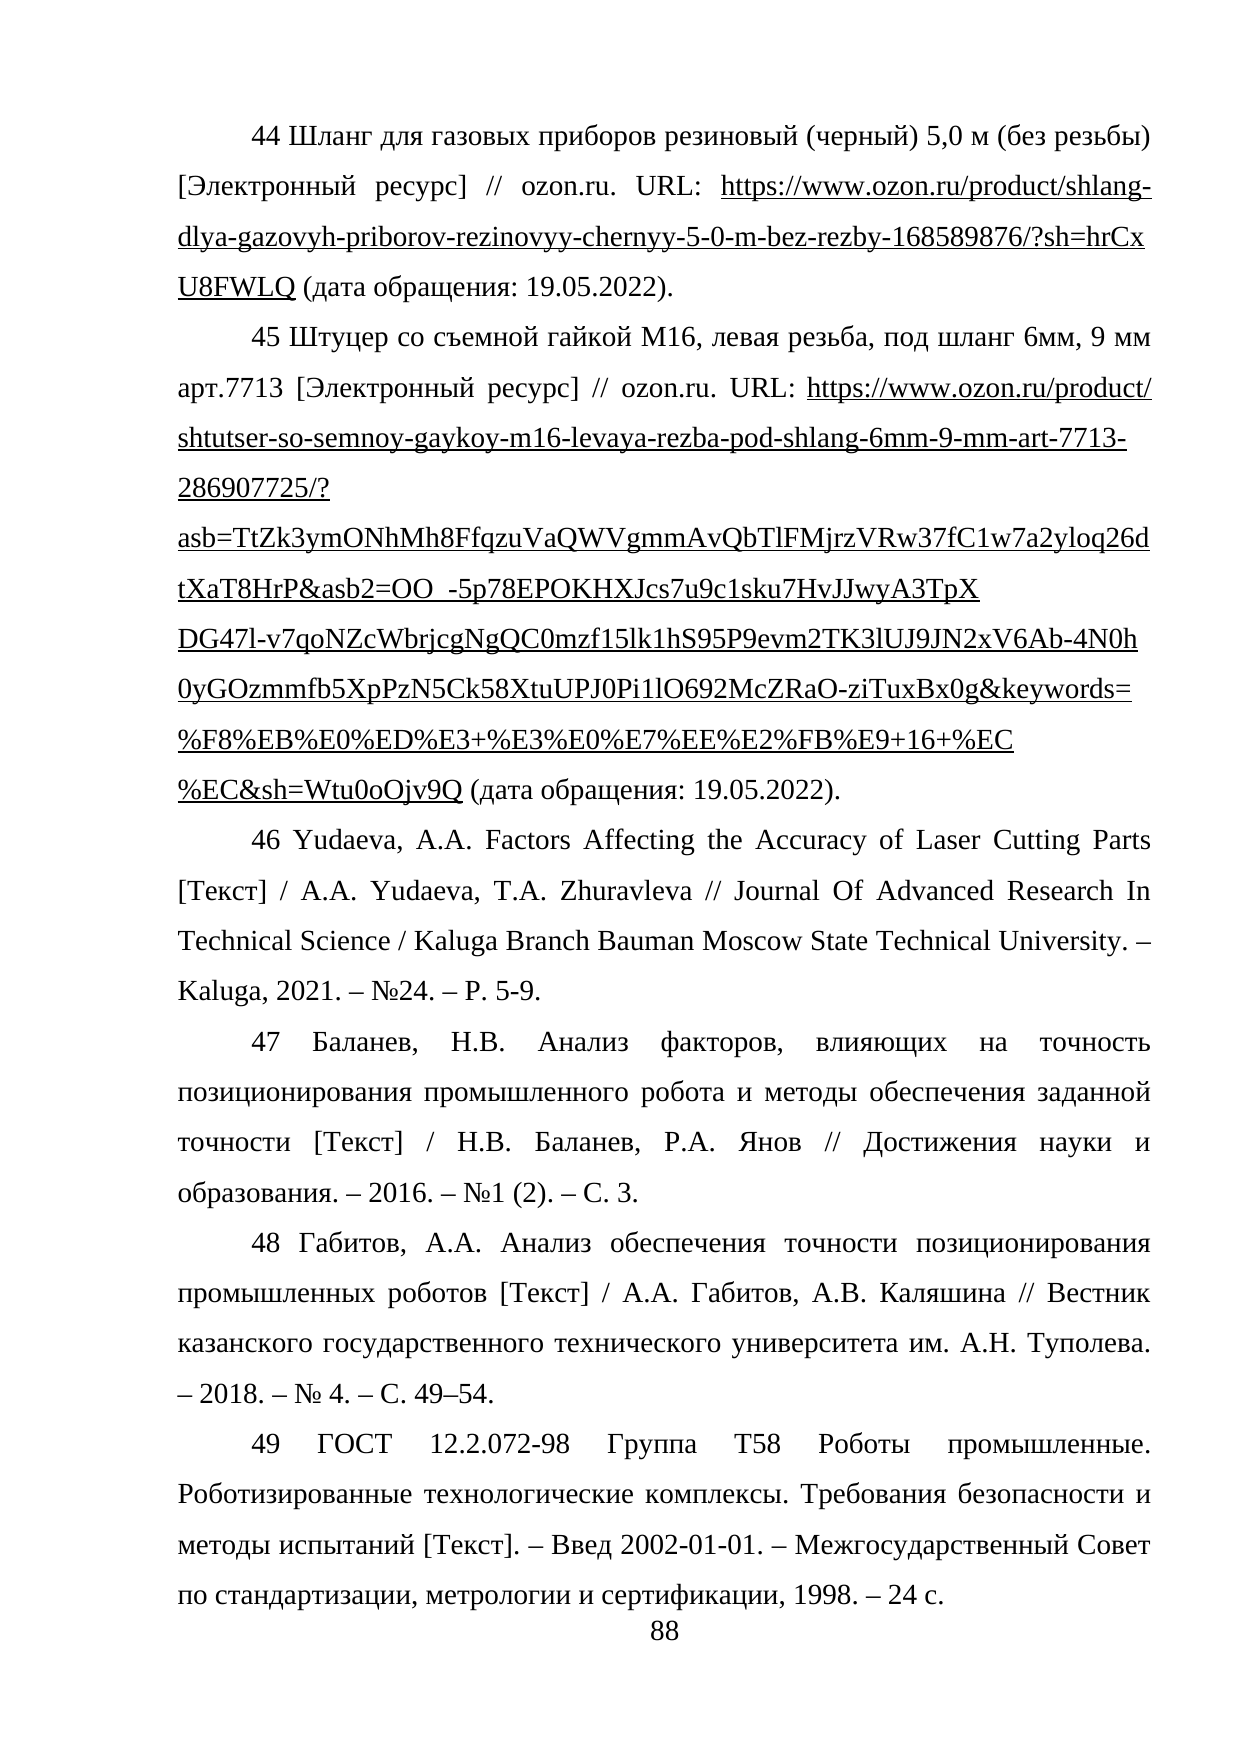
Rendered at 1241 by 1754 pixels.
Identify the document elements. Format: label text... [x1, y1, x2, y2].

text 47 Баланев, Н.В. Анализ факторов, влияющих на точность позиционирования промышленного робота и методы обеспечения заданной точности [Текст] / Н.В. Баланев, Р.А. Янов // Достижения науки и образования. – 2016. – №1 (2). – С. 3. [177, 1024, 1152, 1208]
text 45 Штуцер со съемной гайкой М16, левая резьба, под шланг 6мм, 9 мм арт.7713 [Электронный ресурс] // ozon.ru. URL: https://www.ozon.ru/product/ shtutser-so-semnoy-gaykoy-m16-levaya-rezba-pod-shlang-6mm-9-mm-art-7713-286907725/?asb=TtZk3ymONhMh8FfqzuVaQWVgmmAvQbTlFMjrzVRw37fC1w7a2yloq26dtXaT8HrP&asb2=OO_-5p78EPOKHXJcs7u9c1sku7HvJJwyA3TpX DG47l-v7qoNZcWbrjcgNgQC0mzf15lk1hS95P9evm2TK3lUJ9JN2xV6Ab-4N0h 0yGOzmmfb5XpPzN5Ck58XtuUPJ0Pi1lO692McZRaO-ziTuxBx0g&keywords= %F8%EB%E0%ED%E3+%E3%E0%E7%EE%E2%FB%E9+16+%EC%EC&sh=Wtu0oOjv9Q (дата обращения: 19.05.2022). [177, 319, 1152, 806]
text 44 Шланг для газовых приборов резиновый (черный) 5,0 м (без резьбы) [Электронный ресурс] // ozon.ru. URL: https://www.ozon.ru/product/shlang-dlya-gazovyh-priborov-rezinovyy-chernyy-5-0-m-bez-rezby-168589876/?sh=hrCx U8FWLQ (дата обращения: 19.05.2022). [177, 118, 1152, 303]
text 49 ГОСТ 12.2.072-98 Группа Т58 Роботы промышленные. Роботизированные технологические комплексы. Требования безопасности и методы испытаний [Текст]. – Введ 2002-01-01. – Межгосударственный Совет по стандартизации, метрологии и сертификации, 1998. – 24 с. [177, 1426, 1152, 1611]
text 48 Габитов, А.А. Анализ обеспечения точности позиционирования промышленных роботов [Текст] / А.А. Габитов, А.В. Каляшина // Вестник казанского государственного технического университета им. А.Н. Туполева. – 2018. – № 4. – С. 49–54. [177, 1225, 1152, 1409]
text 46 Yudaeva, A.A. Factors Affecting the Accuracy of Laser Cutting Parts [Текст] / A.A. Yudaeva, T.A. Zhuravleva // Journal Of Advanced Research In Technical Science / Kaluga Branch Bauman Moscow State Technical University. – Kaluga, 2021. – №24. – P. 5-9. [177, 822, 1152, 1007]
